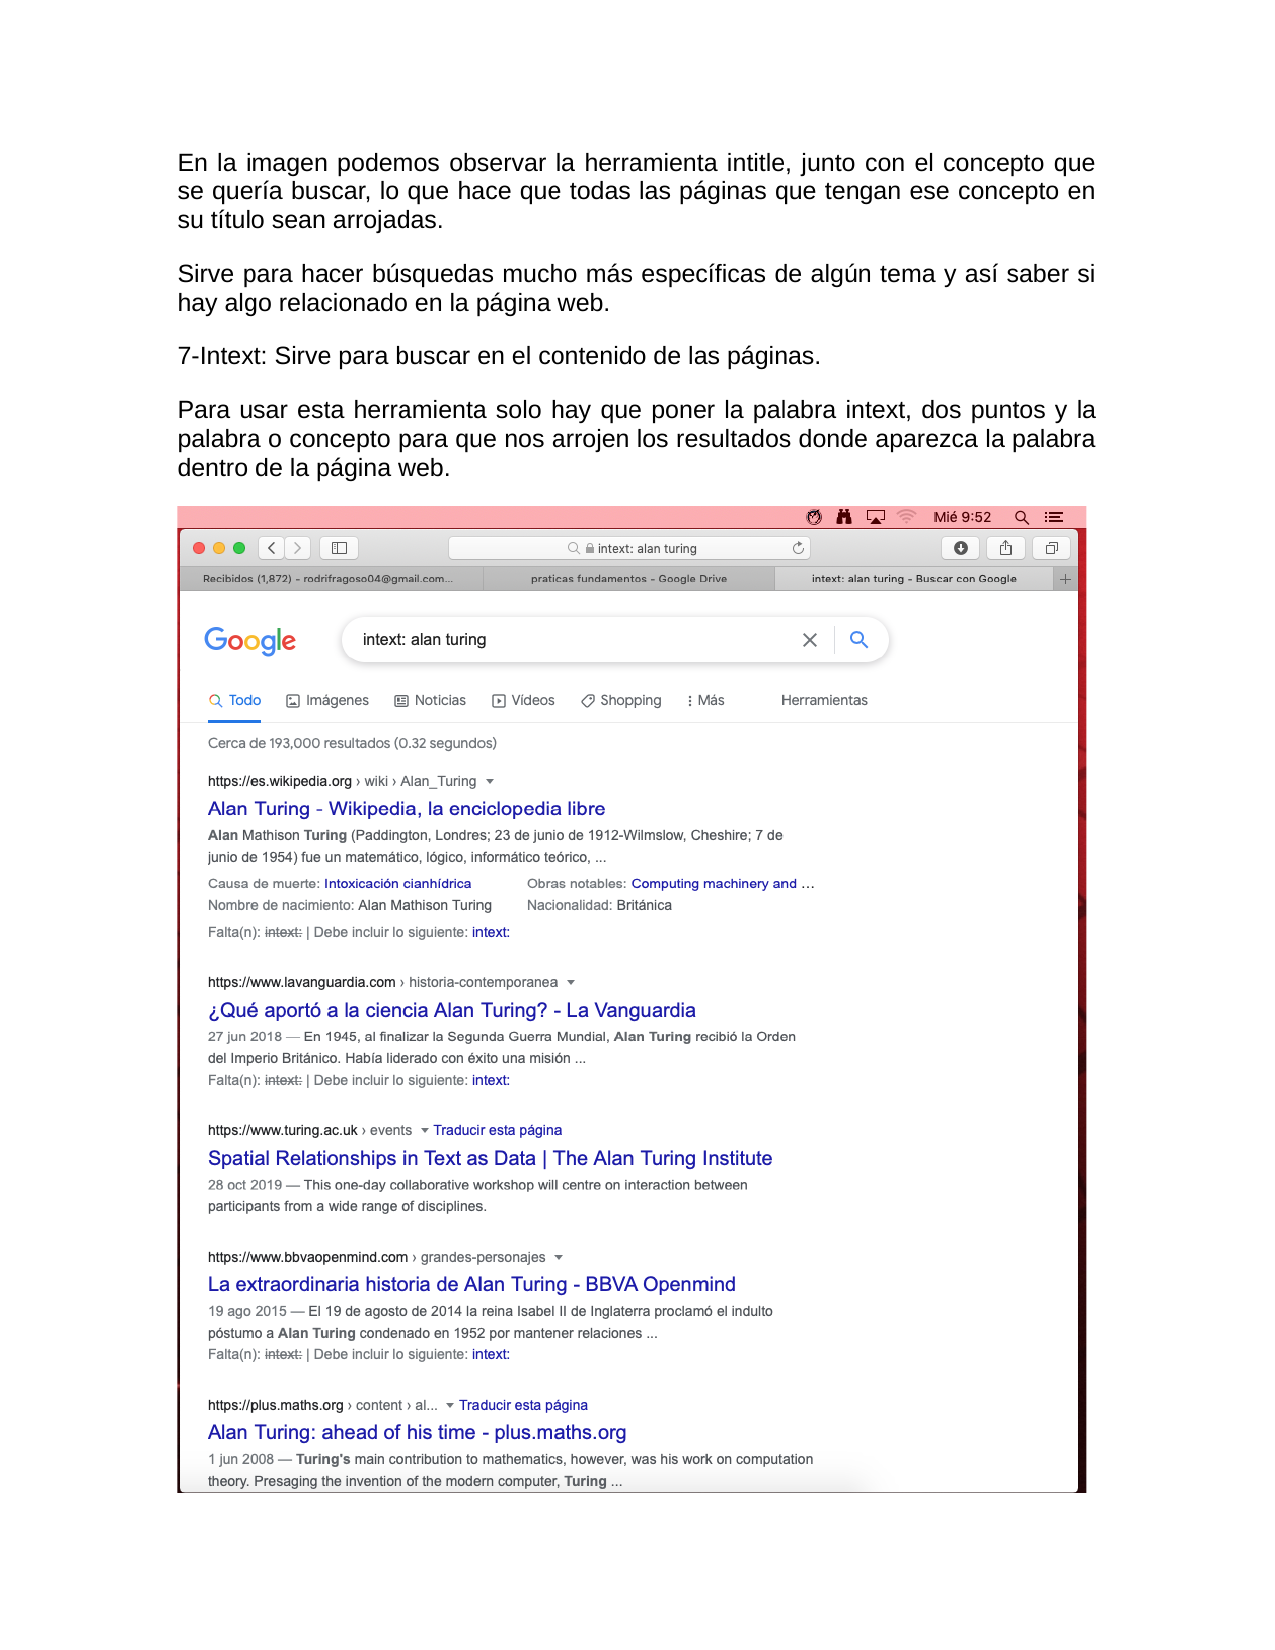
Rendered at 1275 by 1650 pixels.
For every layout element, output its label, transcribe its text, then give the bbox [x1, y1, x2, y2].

text 7-Intext: Sirve para buscar en el contenido de las páginas. [177, 341, 1098, 370]
text En la imagen podemos observar la herramienta intitle, junto con el concepto que se quería buscar, lo que hace que todas las páginas que tengan ese concepto en su título sean arrojadas. [177, 148, 1098, 234]
text Para usar esta herramienta solo hay que poner la palabra intext, dos puntos y la palabra o concepto para que nos arrojen los resultados donde aparezca la palabra dentro de la página web. [177, 395, 1098, 481]
picture [177, 506, 1087, 1493]
text Sirve para hacer búsquedas mucho más específicas de algún tema y así saber si hay algo relacionado en la página web. [177, 259, 1098, 316]
